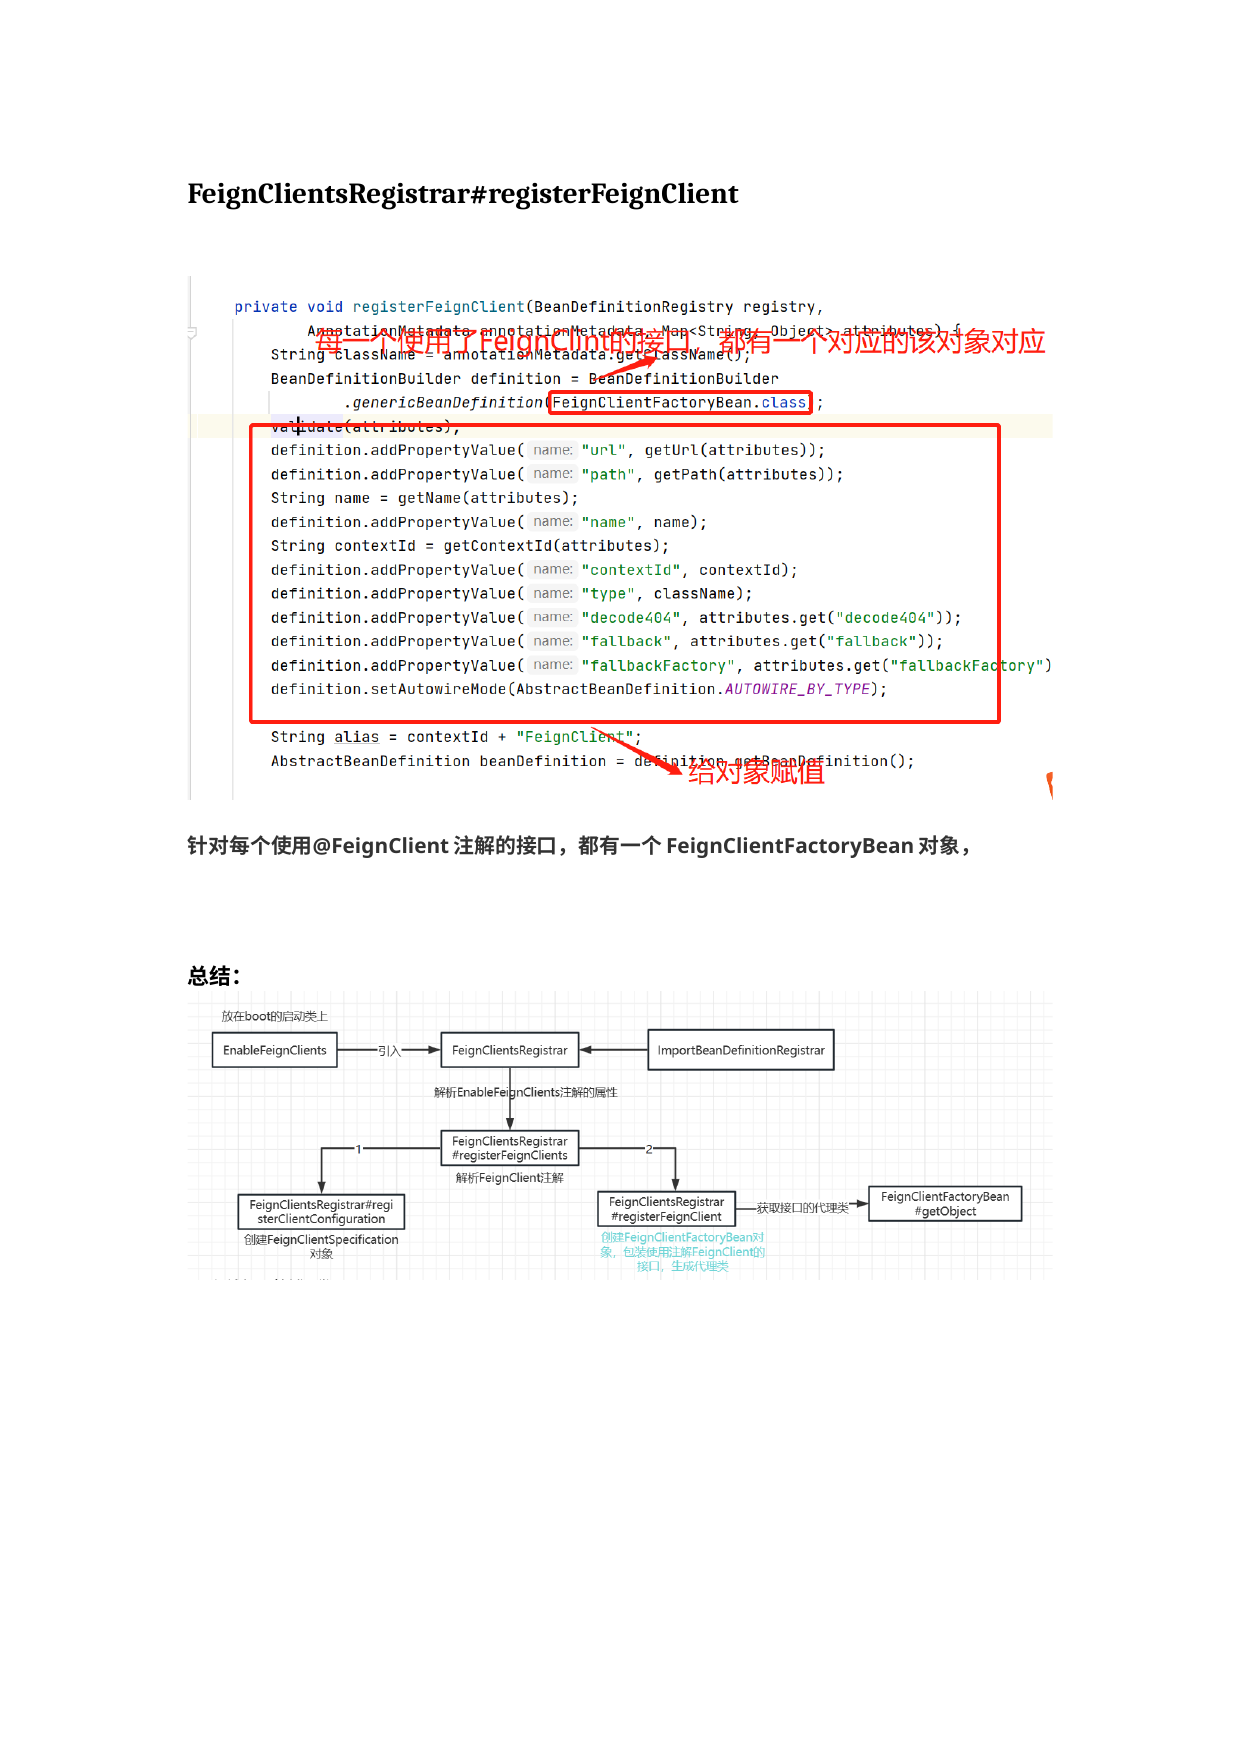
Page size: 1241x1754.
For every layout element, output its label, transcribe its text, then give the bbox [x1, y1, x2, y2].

text 总结： [187, 958, 1053, 991]
picture [187, 991, 1053, 1280]
picture [187, 276, 1053, 800]
subtitle FeignClientsRegistrar#registerFeignClient [187, 162, 1053, 227]
text 针对每个使用@FeignClient注解的接口，都有一个FeignClientFactoryBean对象， [187, 828, 1053, 861]
